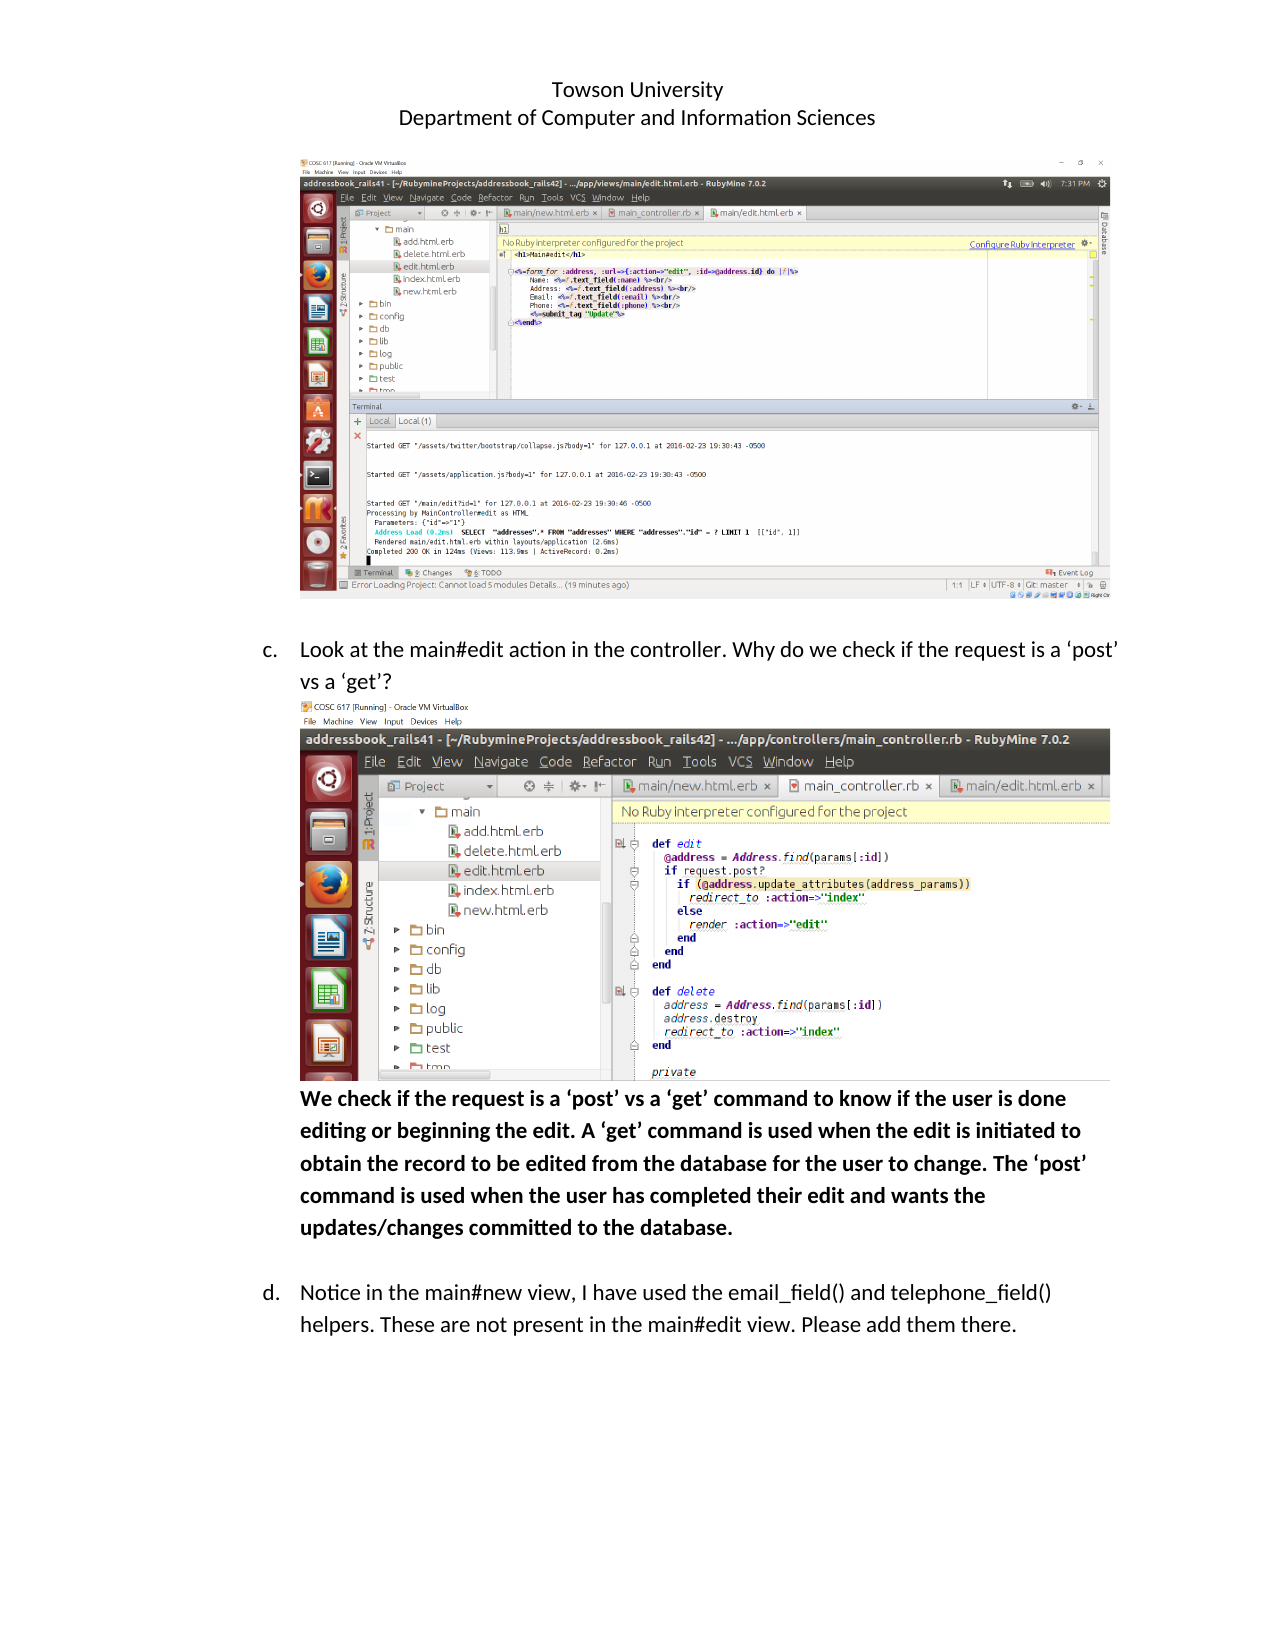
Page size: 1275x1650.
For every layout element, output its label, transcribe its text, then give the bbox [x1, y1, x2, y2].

picture [300, 699, 1110, 1081]
list Look at the main#edit action in the controller. Why do we check if the request is a ‘post’ vs a ‘get’? [262, 635, 1125, 695]
list We check if the request is a ‘post’ vs a ‘get’ command to know if the user is done editing or beginning the edit. A ‘get’ command is used when the edit is initiated to obtain the record to be edited from the database for the user to change. The ‘post’ command is used when the user has completed their edit and wants the updates/changes committed to the database. [300, 1084, 1125, 1241]
list Notice in the main#new view, I have used the email_field() and telephone_field() helpers. These are not present in the main#edit view. Please add them there. [262, 1278, 1125, 1338]
picture [300, 159, 1110, 599]
